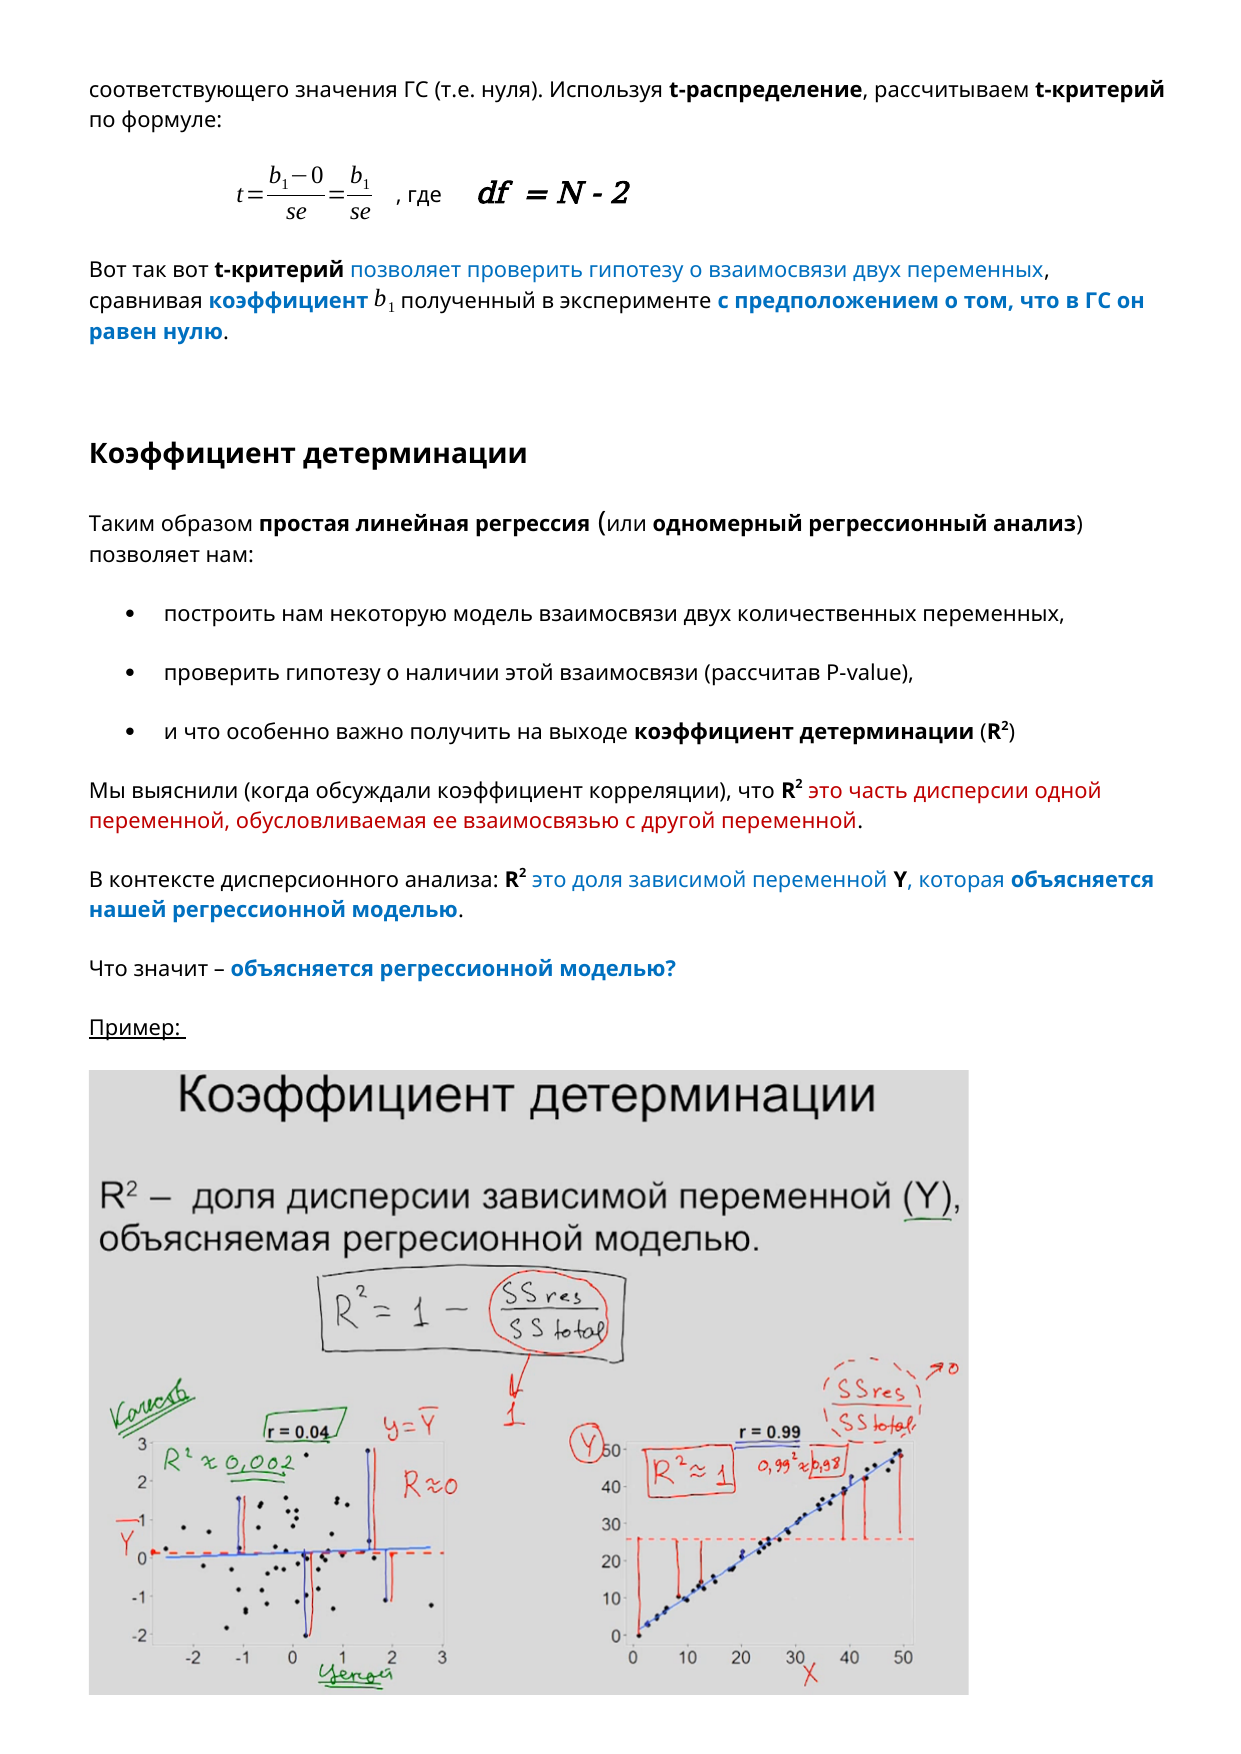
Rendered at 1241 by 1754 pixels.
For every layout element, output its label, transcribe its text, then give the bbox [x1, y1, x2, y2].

text Вот так вот t-критерий позволяет проверить гипотезу о взаимосвязи двух переменных, сравнивая коэффициент полученный в эксперименте с предположением о том, что в ГС он равен нулю. [89, 254, 1167, 345]
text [89, 74, 1167, 133]
list и что особенно важно получить на выходе коэффициент детерминации (R2) [126, 716, 1167, 746]
text Что значит – объясняется регрессионной моделью? [89, 953, 1167, 982]
picture [88, 1070, 969, 1695]
text Коэффициент детерминации [89, 433, 1167, 472]
text , где df = N - 2 [236, 163, 1167, 225]
text Мы выяснили (когда обсуждали коэффициент корреляции), что R2 это часть дисперсии одной переменной, обусловливаемая ее взаимосвязью с другой переменной. [89, 775, 1167, 835]
text В контексте дисперсионного анализа: R2 это доля зависимой переменной Y, которая объясняется нашей регрессионной моделью. [89, 864, 1167, 923]
list проверить гипотезу о наличии этой взаимосвязи (рассчитав Р-value), [126, 657, 1167, 687]
text Пример: [89, 1012, 1167, 1041]
text Таким образом простая линейная регрессия (или одномерный регрессионный анализ) позволяет нам: [89, 501, 1167, 569]
list построить нам некоторую модель взаимосвязи двух количественных переменных, [126, 598, 1167, 628]
